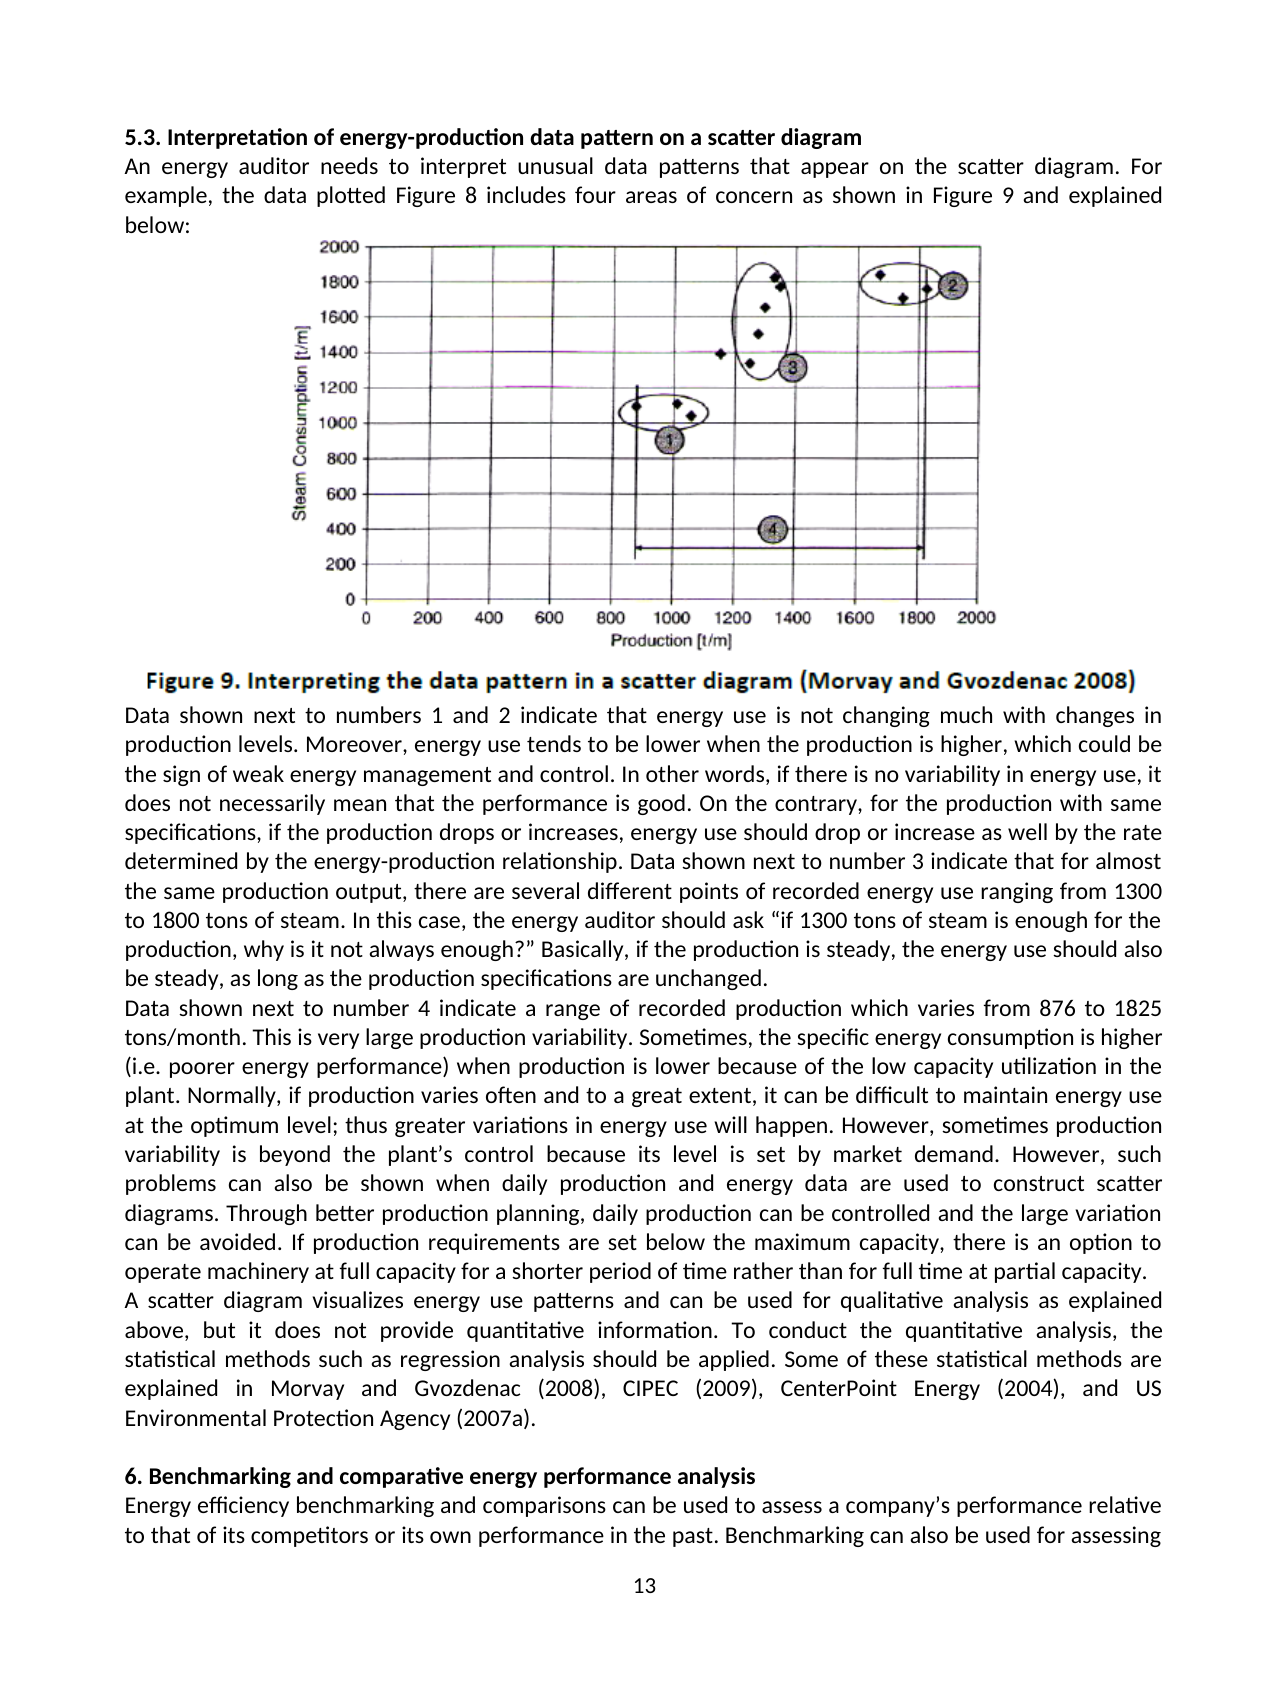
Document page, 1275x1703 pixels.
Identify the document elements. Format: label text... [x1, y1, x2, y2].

picture [147, 239, 1142, 701]
text A scatter diagram visualizes energy use patterns and can be used for qualitative analysis as explained above, but it does not provide quantitative information. To conduct the quantitative analysis, the statistical methods such as regression analysis should be applied. Some of these statistical methods are explained in Morvay and Gvozdenac (2008), CIPEC (2009), CenterPoint Energy (2004), and US Environmental Protection Agency (2007a). [124, 1286, 1164, 1432]
text Data shown next to numbers 1 and 2 indicate that energy use is not changing much with changes in production levels. Moreover, energy use tends to be lower when the production is higher, which could be the sign of weak energy management and control. In other words, if there is no variability in energy use, it does not necessarily mean that the performance is good. On the contrary, for the production with same specifications, if the production drops or increases, energy use should drop or increase as well by the rate determined by the energy-production relationship. Data shown next to number 3 indicate that for almost the same production output, there are several different points of recorded energy use ranging from 1300 to 1800 tons of steam. In this case, the energy auditor should ask “if 1300 tons of steam is enough for the production, why is it not always enough?” Basically, if the production is steady, the energy use should also be steady, as long as the production specifications are unchanged. [124, 700, 1164, 993]
text Data shown next to number 4 indicate a range of recorded production which varies from 876 to 1825 tons/month. This is very large production variability. Sometimes, the specific energy consumption is higher (i.e. poorer energy performance) when production is lower because of the low capacity utilization in the plant. Normally, if production varies often and to a great extent, it can be difficult to maintain energy use at the optimum level; thus greater variations in energy use will happen. However, sometimes production variability is beyond the plant’s control because its level is set by market demand. However, such problems can also be shown when daily production and energy data are used to construct scatter diagrams. Through better production planning, daily production can be controlled and the large variation can be avoided. If production requirements are set below the maximum capacity, there is an option to operate machinery at full capacity for a shorter period of time rather than for full time at partial capacity. [124, 993, 1164, 1286]
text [124, 1490, 1164, 1549]
text An energy auditor needs to interpret unusual data patterns that appear on the scatter diagram. For example, the data plotted Figure 8 includes four areas of concern as shown in Figure 9 and explained below: [124, 151, 1164, 239]
text 6. Benchmarking and comparative energy performance analysis [124, 1461, 1164, 1490]
text 5.3. Interpretation of energy-production data pattern on a scatter diagram [124, 122, 1164, 151]
